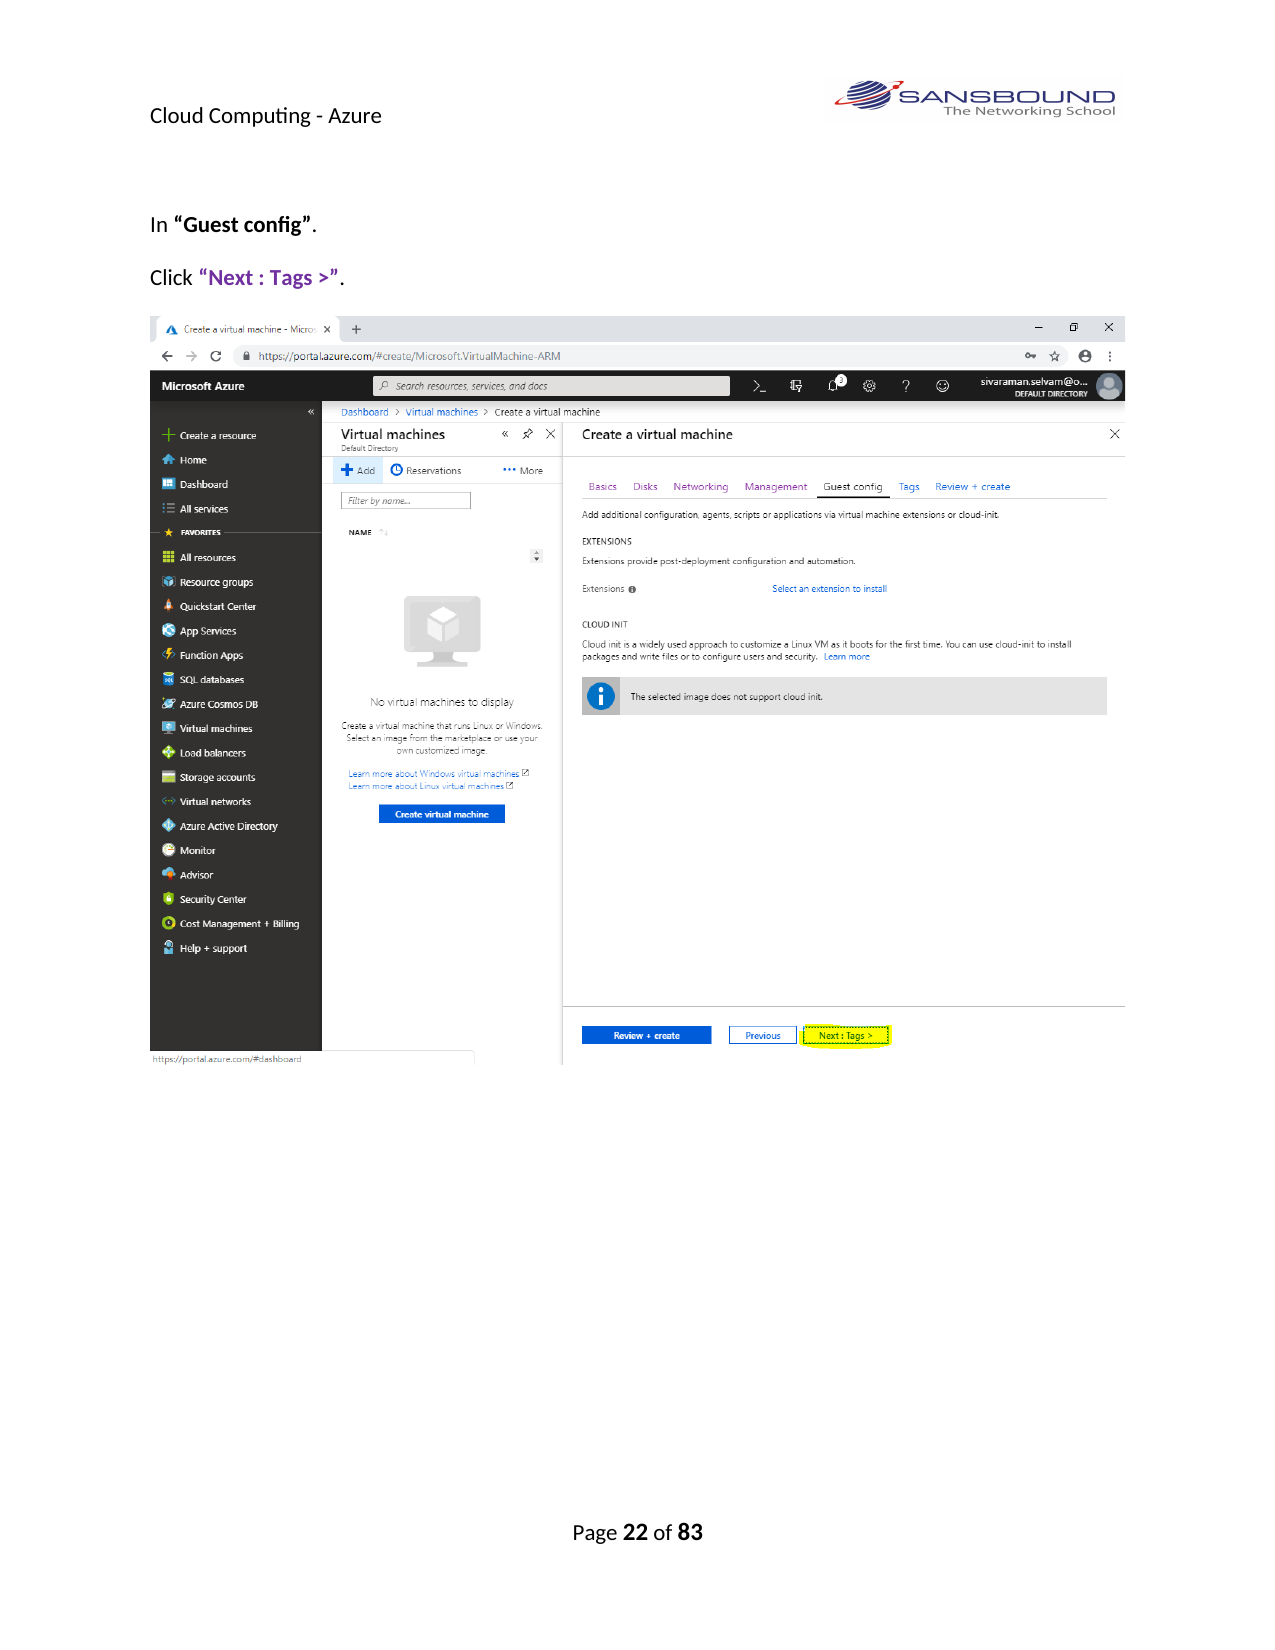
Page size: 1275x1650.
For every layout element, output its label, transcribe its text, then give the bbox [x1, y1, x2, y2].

picture [823, 75, 1125, 124]
text In “Guest config”. [150, 210, 1125, 238]
picture [150, 316, 1125, 1065]
text Click “Next : Tags >”. [150, 263, 1125, 291]
